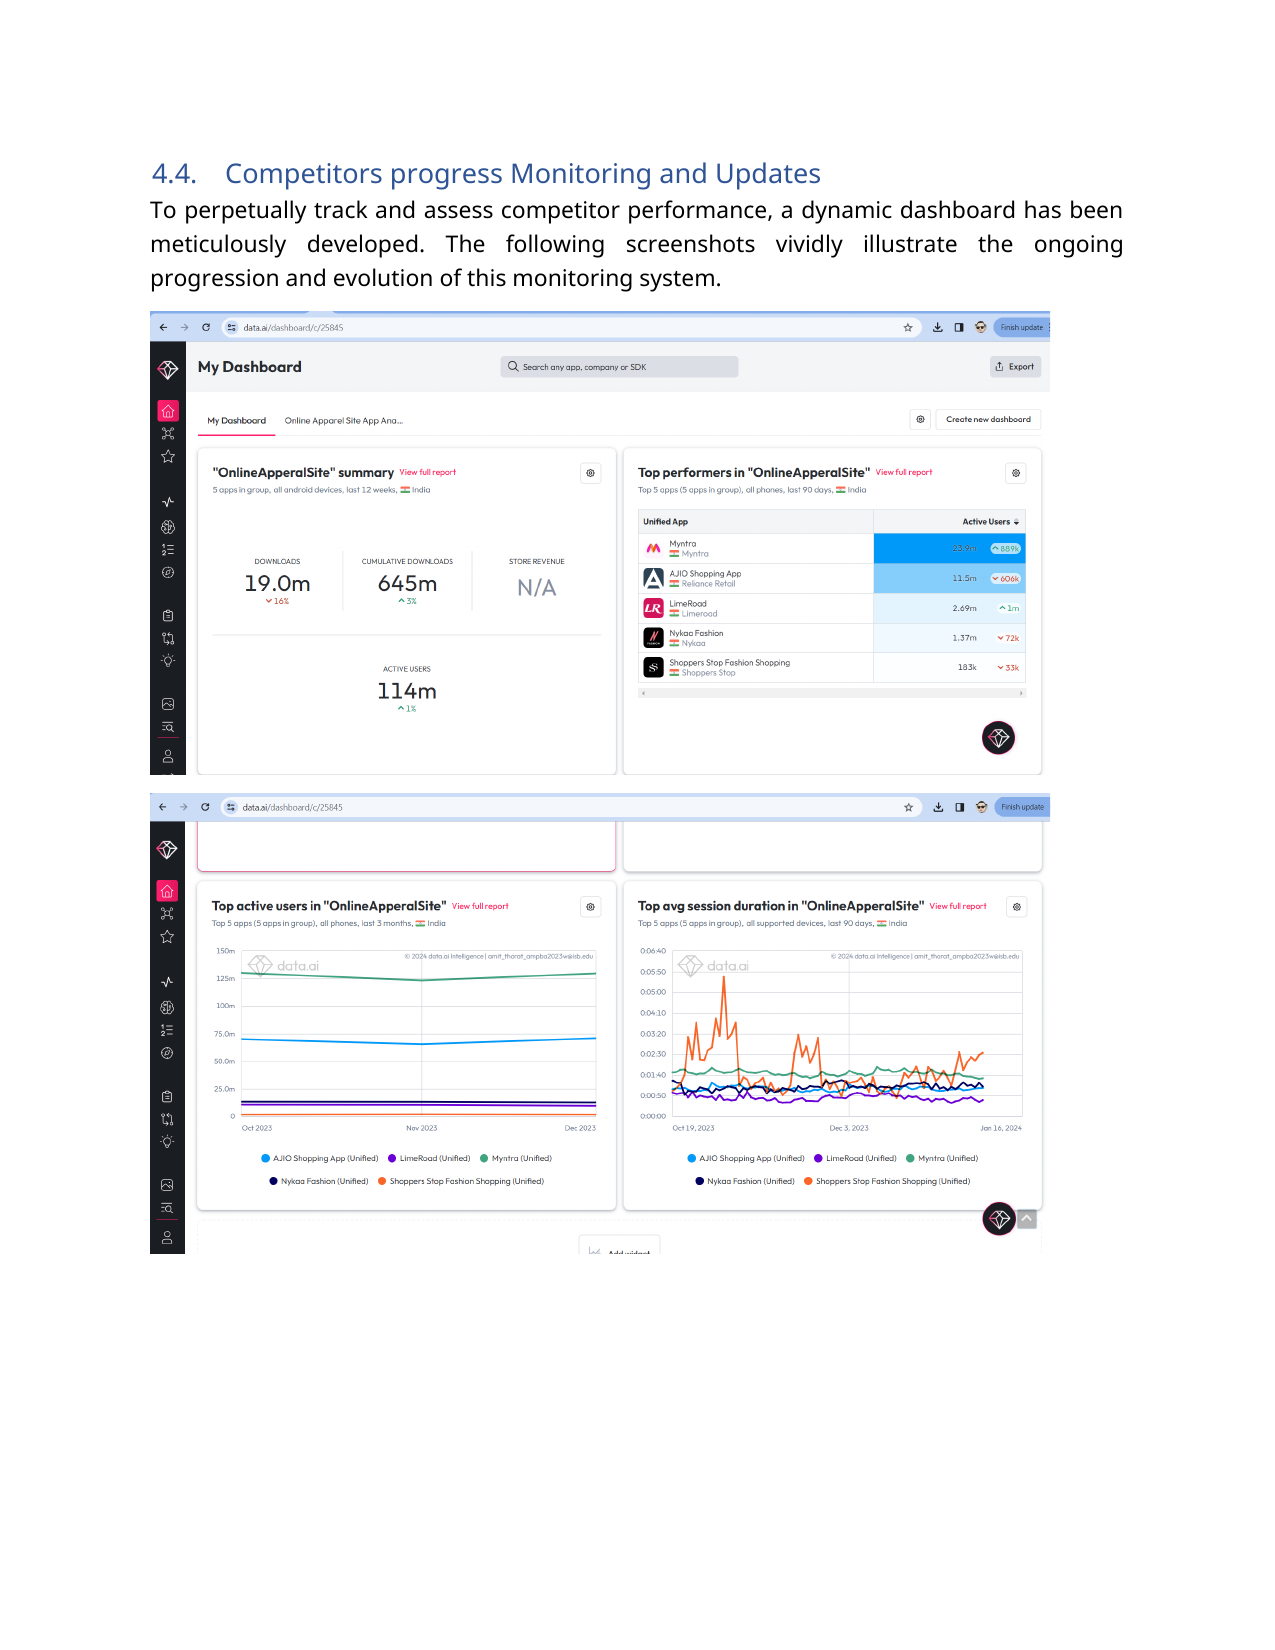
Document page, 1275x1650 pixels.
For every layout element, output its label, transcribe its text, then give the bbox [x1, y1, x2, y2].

text To perpetually track and assess competitor performance, a dynamic dashboard has been meticulously developed. The following screenshots vividly illustrate the ongoing progression and evolution of this monitoring system. [150, 194, 1125, 293]
subtitle Competitors progress Monitoring and Updates [152, 154, 1125, 191]
picture [150, 311, 1050, 775]
picture [150, 793, 1050, 1254]
